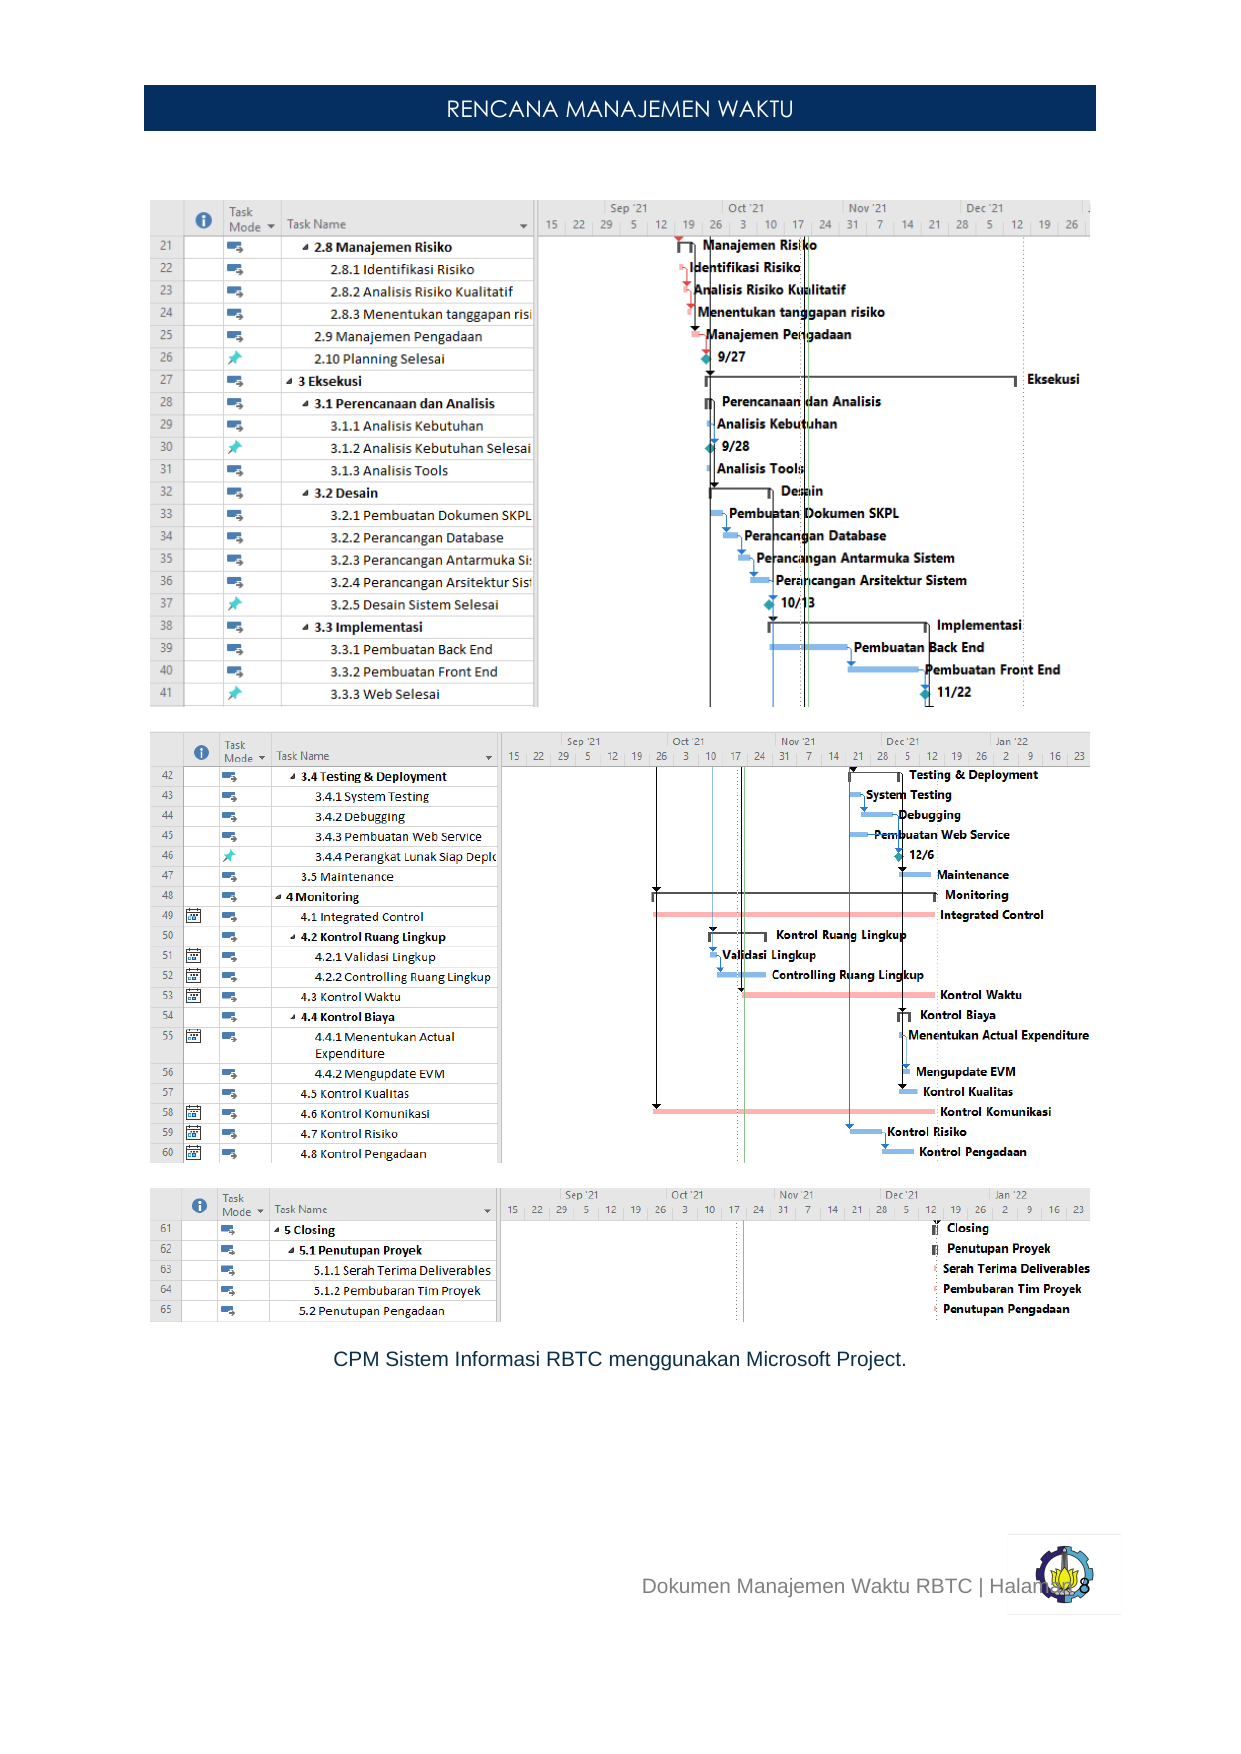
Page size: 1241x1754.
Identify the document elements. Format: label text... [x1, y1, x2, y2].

text CPM Sistem Informasi RBTC menggunakan Microsoft Project. [150, 1347, 1090, 1371]
picture [150, 200, 1091, 707]
picture [1007, 1534, 1122, 1615]
picture [150, 1188, 1091, 1322]
picture [150, 731, 1091, 1163]
